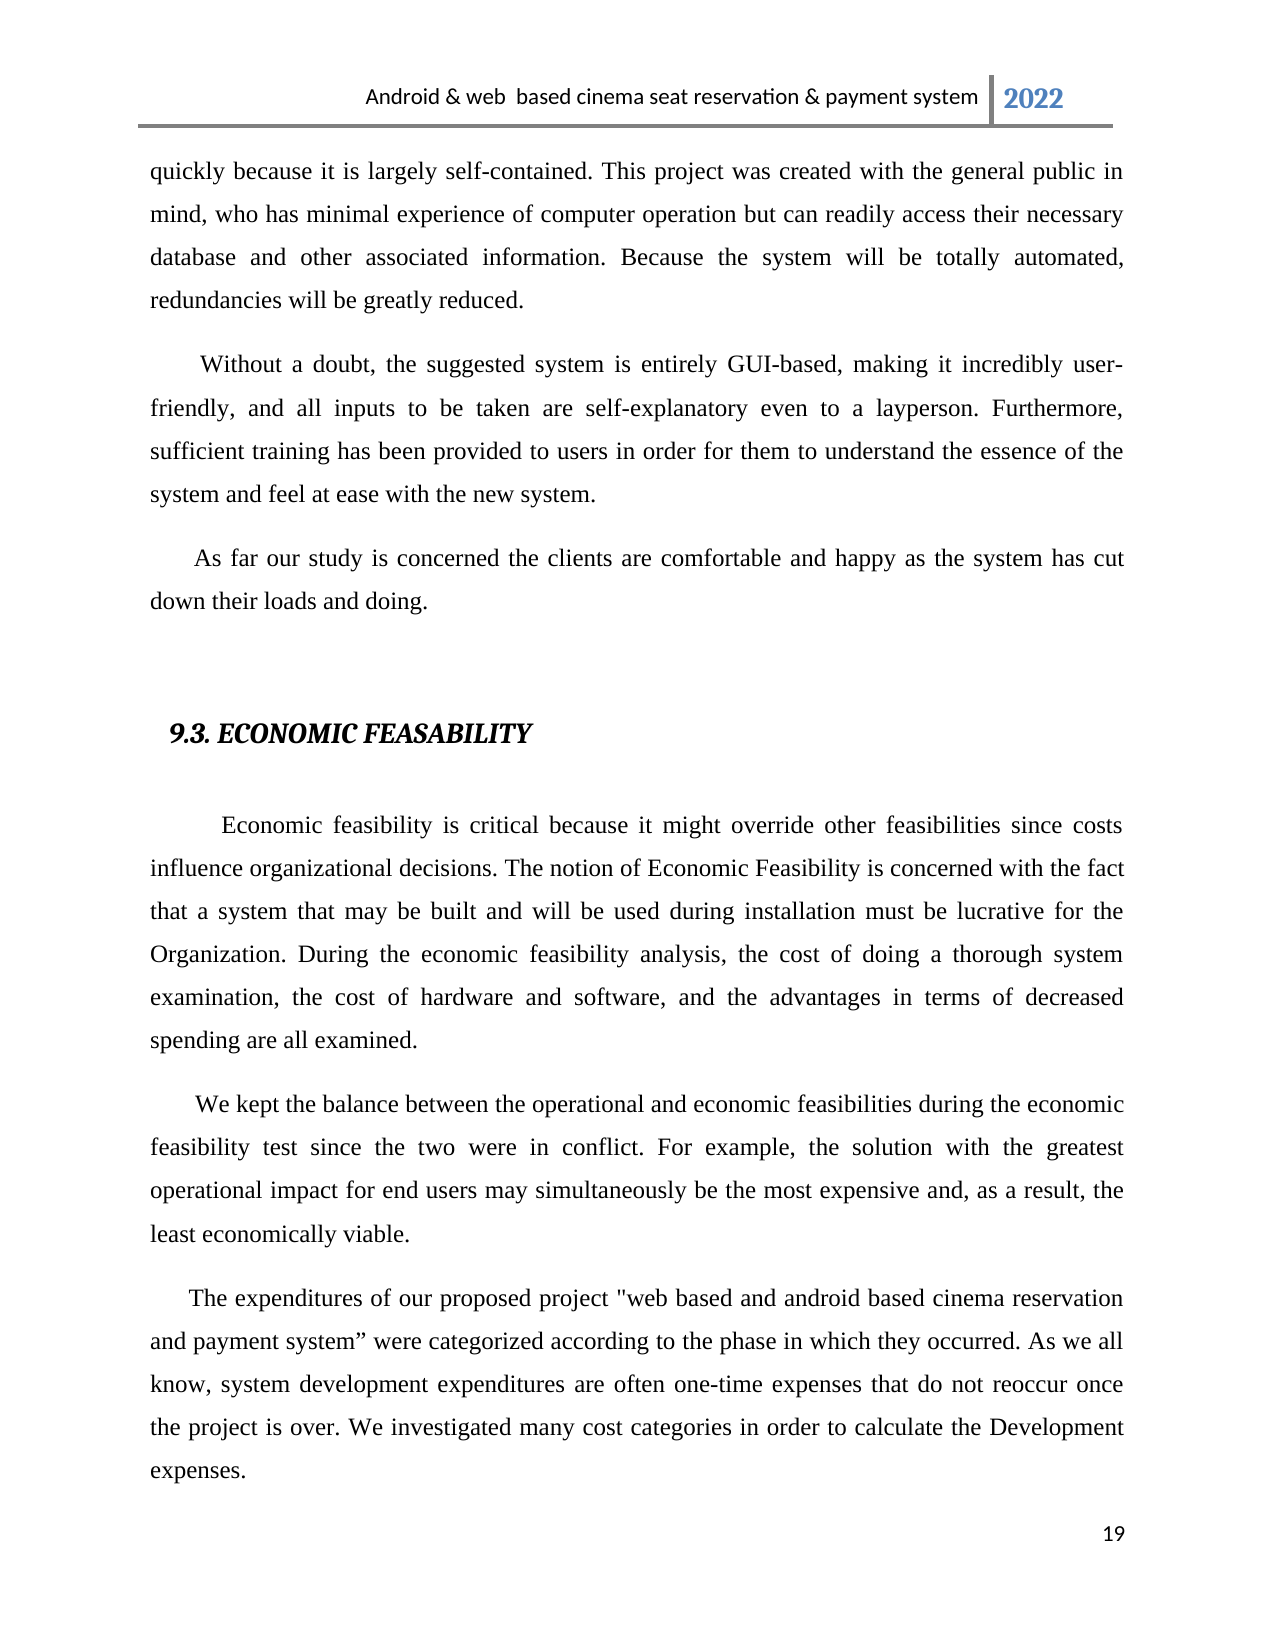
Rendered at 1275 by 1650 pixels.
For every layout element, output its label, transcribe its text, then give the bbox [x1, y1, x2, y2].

text Without a doubt, the suggested system is entirely GUI-based, making it incredibly user-friendly, and all inputs to be taken are self-explanatory even to a layperson. Furthermore, sufficient training has been provided to users in order for them to understand the essence of the system and feel at ease with the new system. [150, 349, 1125, 508]
subtitle 9.3. ECONOMIC FEASABILITY [169, 717, 1125, 751]
text The expenditures of our proposed project "web based and android based cinema reservation and payment system” were categorized according to the phase in which they occurred. As we all know, system development expenditures are often one-time expenses that do not reoccur once the project is over. We investigated many cost categories in order to calculate the Development expenses. [150, 1283, 1125, 1484]
text As far our study is concerned the clients are comfortable and happy as the system has cut down their loads and doing. [150, 543, 1125, 615]
text We kept the balance between the operational and economic feasibilities during the economic feasibility test since the two were in conflict. For example, the solution with the greatest operational impact for end users may simultaneously be the most expensive and, as a result, the least economically viable. [150, 1089, 1125, 1247]
text Economic feasibility is critical because it might override other feasibilities since costs influence organizational decisions. The notion of Economic Feasibility is concerned with the fact that a system that may be built and will be used during installation must be lucrative for the Organization. During the economic feasibility analysis, the cost of doing a thorough system examination, the cost of hardware and software, and the advantages in terms of decreased spending are all examined. [150, 810, 1125, 1054]
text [150, 156, 1125, 314]
